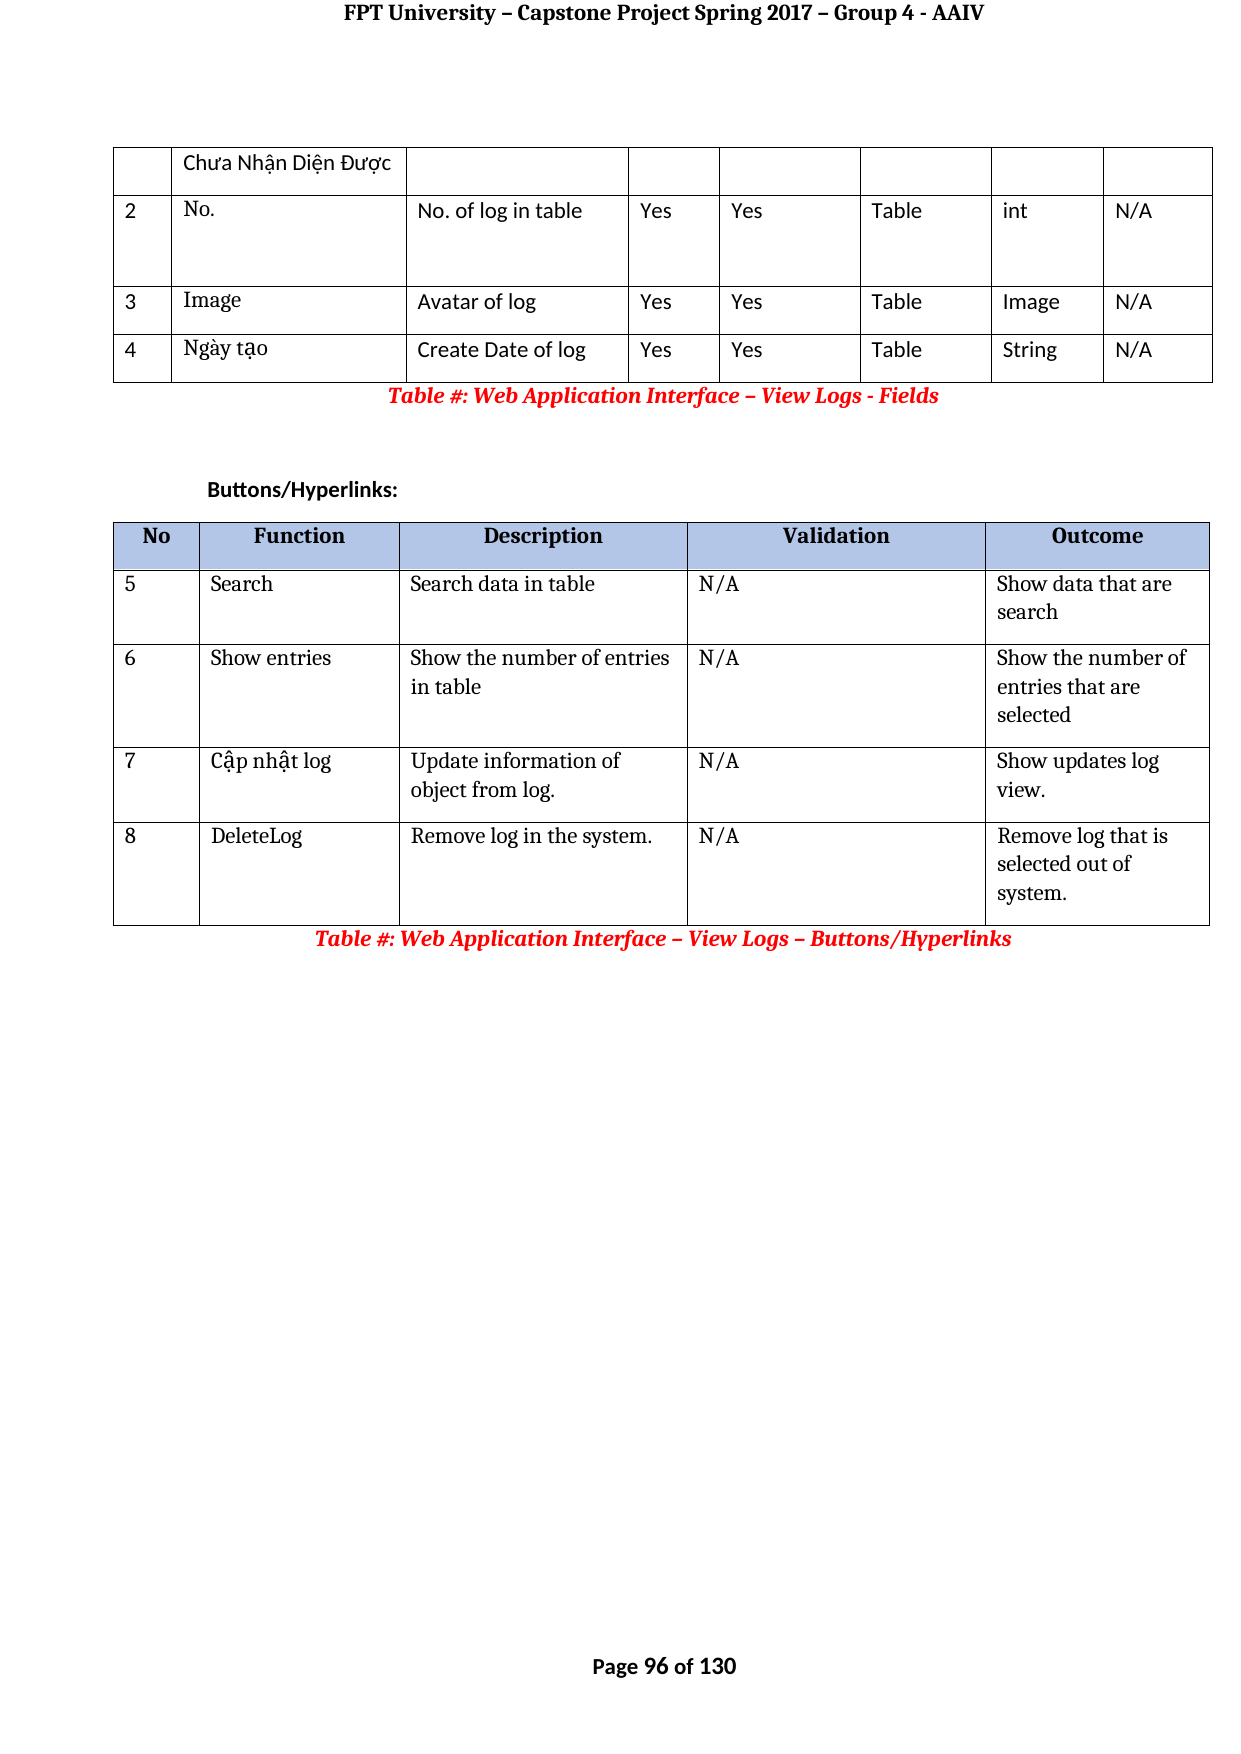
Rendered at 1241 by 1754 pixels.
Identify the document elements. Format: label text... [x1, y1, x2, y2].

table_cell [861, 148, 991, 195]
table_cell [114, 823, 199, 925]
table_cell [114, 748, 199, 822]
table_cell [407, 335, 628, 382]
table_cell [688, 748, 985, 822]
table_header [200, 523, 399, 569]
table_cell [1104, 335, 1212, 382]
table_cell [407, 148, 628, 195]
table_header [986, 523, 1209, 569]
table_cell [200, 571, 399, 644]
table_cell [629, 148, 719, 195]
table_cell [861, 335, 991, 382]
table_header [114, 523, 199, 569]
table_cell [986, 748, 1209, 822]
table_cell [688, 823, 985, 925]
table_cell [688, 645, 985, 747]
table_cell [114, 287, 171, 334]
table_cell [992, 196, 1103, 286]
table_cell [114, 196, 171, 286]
text Table #: Web Application Interface – View Logs - Fields [207, 383, 1122, 409]
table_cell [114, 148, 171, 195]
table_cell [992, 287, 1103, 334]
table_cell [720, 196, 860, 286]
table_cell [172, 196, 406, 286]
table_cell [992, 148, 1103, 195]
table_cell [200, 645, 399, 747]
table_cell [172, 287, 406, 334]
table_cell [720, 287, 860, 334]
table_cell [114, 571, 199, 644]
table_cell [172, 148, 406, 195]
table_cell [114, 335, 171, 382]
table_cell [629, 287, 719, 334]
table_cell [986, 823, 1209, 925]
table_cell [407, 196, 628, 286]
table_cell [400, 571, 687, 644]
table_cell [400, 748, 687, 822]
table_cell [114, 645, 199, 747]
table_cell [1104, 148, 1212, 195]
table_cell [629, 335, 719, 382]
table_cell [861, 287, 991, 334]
text Buttons/Hyperlinks: [207, 475, 1122, 503]
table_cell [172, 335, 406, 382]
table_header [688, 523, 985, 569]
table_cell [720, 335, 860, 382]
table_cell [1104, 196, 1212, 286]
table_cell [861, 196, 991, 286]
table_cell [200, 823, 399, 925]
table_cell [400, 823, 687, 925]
text Table #: Web Application Interface – View Logs – Buttons/Hyperlinks [207, 926, 1122, 952]
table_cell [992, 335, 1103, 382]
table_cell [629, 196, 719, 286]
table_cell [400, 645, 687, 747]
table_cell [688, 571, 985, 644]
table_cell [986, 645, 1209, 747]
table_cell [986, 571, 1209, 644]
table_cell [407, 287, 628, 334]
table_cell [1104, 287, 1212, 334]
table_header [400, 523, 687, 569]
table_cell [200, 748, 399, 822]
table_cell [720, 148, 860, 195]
